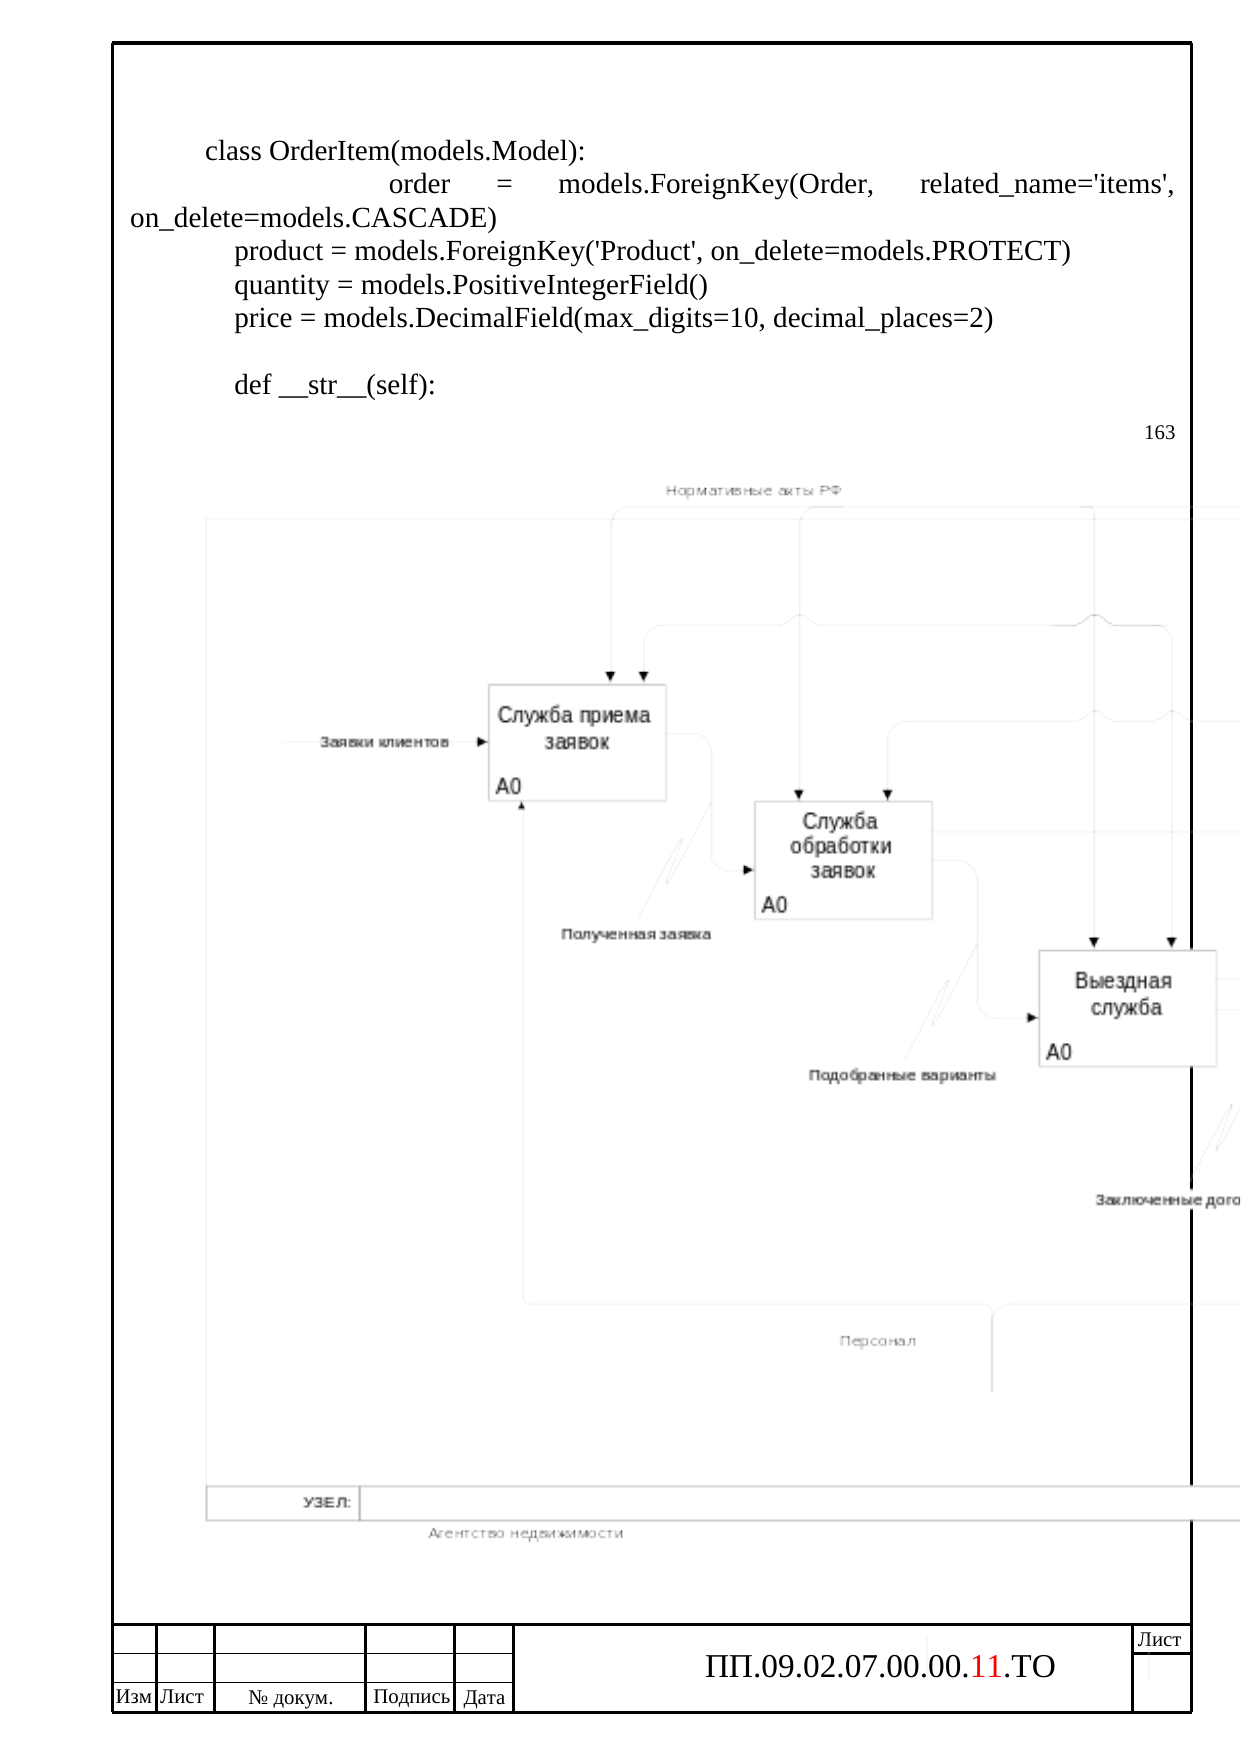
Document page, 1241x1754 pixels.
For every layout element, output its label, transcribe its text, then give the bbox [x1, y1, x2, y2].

text def __str__(self): [130, 367, 1175, 401]
text price = models.DecimalField(max_digits=10, decimal_places=2) [130, 300, 1175, 334]
text product = models.ForeignKey('Product', on_delete=models.PROTECT) [130, 233, 1175, 267]
text quantity = models.PositiveIntegerField() [130, 267, 1175, 300]
text class OrderItem(models.Model): [130, 133, 1175, 166]
text order = models.ForeignKey(Order, related_name='items', on_delete=models.CASCADE) [130, 166, 1175, 233]
